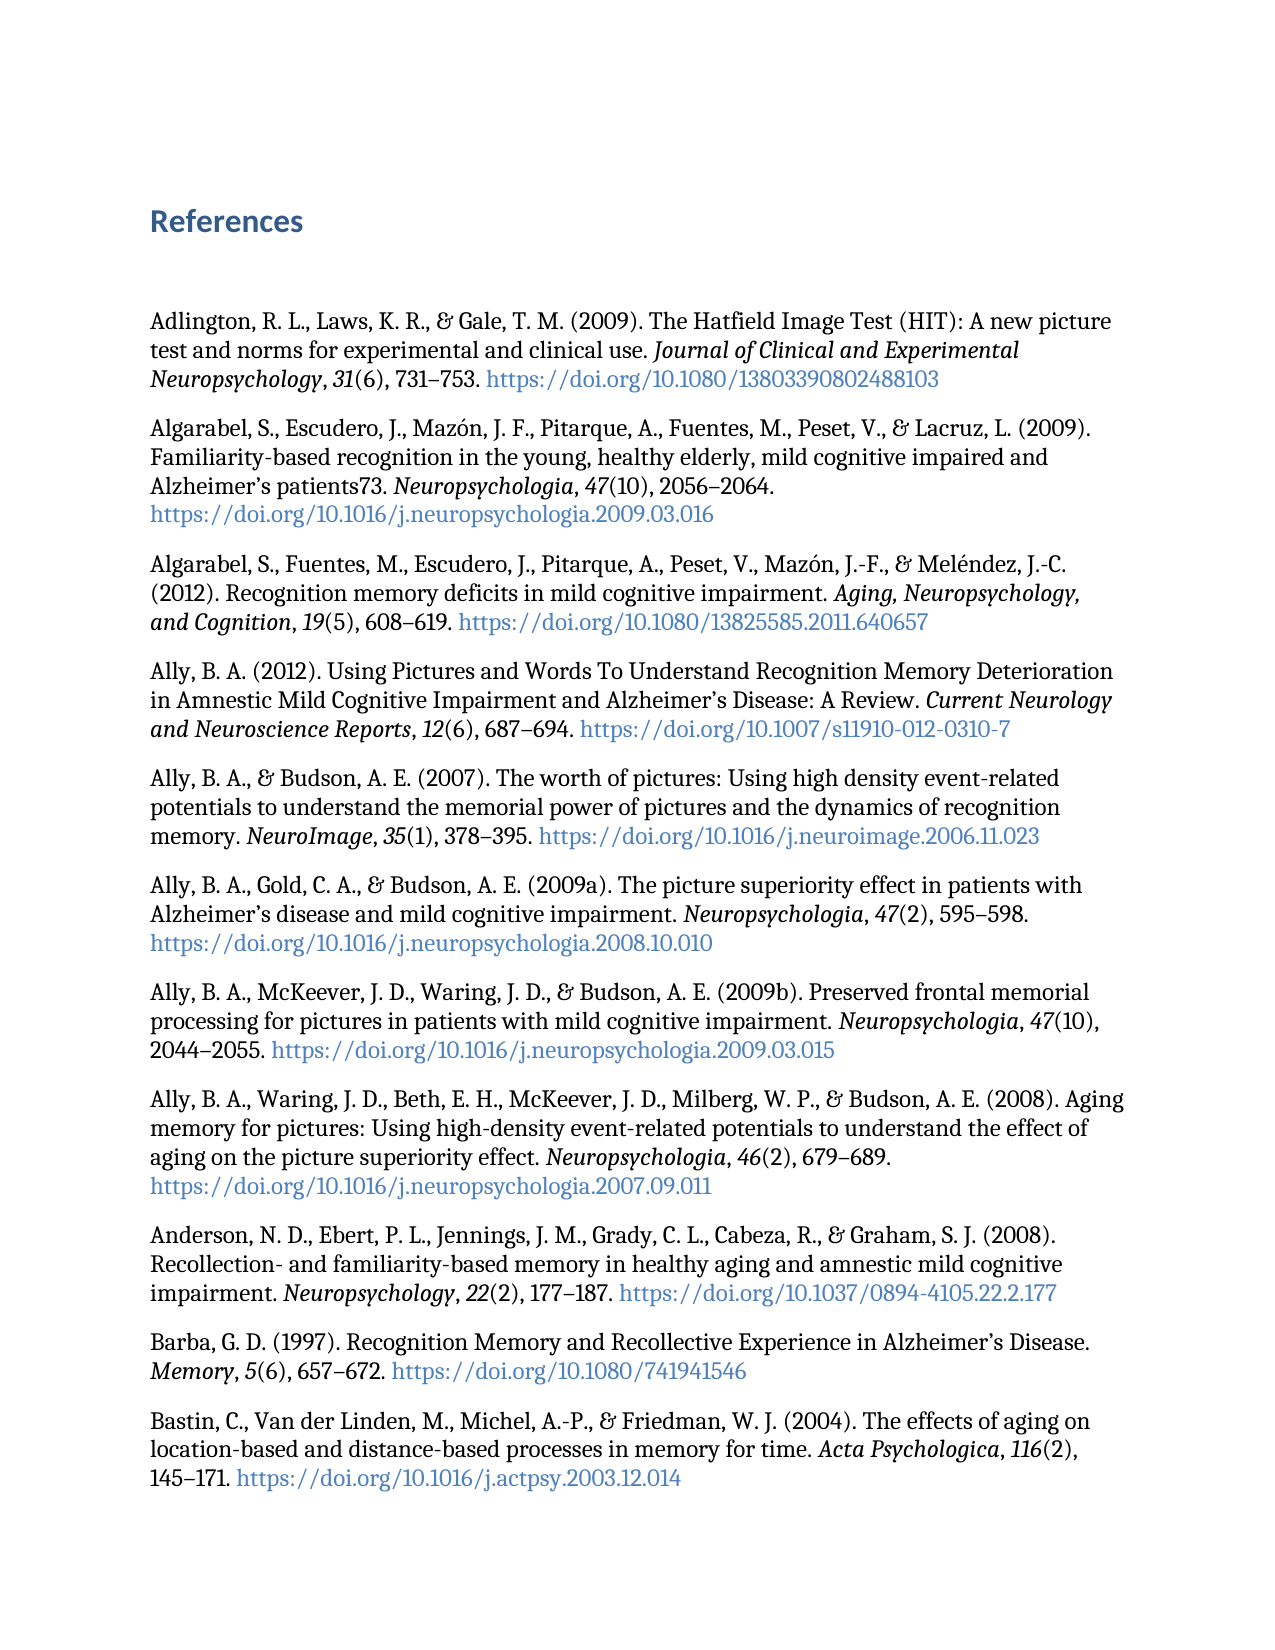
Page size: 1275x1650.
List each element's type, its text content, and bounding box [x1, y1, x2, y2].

text Ally, B. A., & Budson, A. E. (2007). The worth of pictures: Using high density event-related potentials to understand the memorial power of pictures and the dynamics of recognition memory. NeuroImage, 35(1), 378–395. https://doi.org/10.1016/j.neuroimage.2006.11.023 [150, 764, 1125, 850]
text Anderson, N. D., Ebert, P. L., Jennings, J. M., Grady, C. L., Cabeza, R., & Graham, S. J. (2008). Recollection- and familiarity-based memory in healthy aging and amnestic mild cognitive impairment. Neuropsychology, 22(2), 177–187. https://doi.org/10.1037/0894-4105.22.2.177 [150, 1221, 1125, 1307]
text Adlington, R. L., Laws, K. R., & Gale, T. M. (2009). The Hatfield Image Test (HIT): A new picture test and norms for experimental and clinical use. Journal of Clinical and Experimental Neuropsychology, 31(6), 731–753. https://doi.org/10.1080/13803390802488103 [150, 307, 1125, 393]
text Algarabel, S., Escudero, J., Mazón, J. F., Pitarque, A., Fuentes, M., Peset, V., & Lacruz, L. (2009). Familiarity-based recognition in the young, healthy elderly, mild cognitive impaired and Alzheimer’s patients73. Neuropsychologia, 47(10), 2056–2064. https://doi.org/10.1016/j.neuropsychologia.2009.03.016 [150, 414, 1125, 529]
text Bastin, C., Van der Linden, M., Michel, A.-P., & Friedman, W. J. (2004). The effects of aging on location-based and distance-based processes in memory for time. Acta Psychologica, 116(2), 145–171. https://doi.org/10.1016/j.actpsy.2003.12.014 [150, 1407, 1125, 1493]
text Ally, B. A., Waring, J. D., Beth, E. H., McKeever, J. D., Milberg, W. P., & Budson, A. E. (2008). Aging memory for pictures: Using high-density event-related potentials to understand the effect of aging on the picture superiority effect. Neuropsychologia, 46(2), 679–689. https://doi.org/10.1016/j.neuropsychologia.2007.09.011 [150, 1085, 1125, 1200]
text Ally, B. A., McKeever, J. D., Waring, J. D., & Budson, A. E. (2009b). Preserved frontal memorial processing for pictures in patients with mild cognitive impairment. Neuropsychologia, 47(10), 2044–2055. https://doi.org/10.1016/j.neuropsychologia.2009.03.015 [150, 978, 1125, 1064]
text Algarabel, S., Fuentes, M., Escudero, J., Pitarque, A., Peset, V., Mazón, J.-F., & Meléndez, J.-C. (2012). Recognition memory deficits in mild cognitive impairment. Aging, Neuropsychology, and Cognition, 19(5), 608–619. https://doi.org/10.1080/13825585.2011.640657 [150, 550, 1125, 636]
text Ally, B. A., Gold, C. A., & Budson, A. E. (2009a). The picture superiority effect in patients with Alzheimer’s disease and mild cognitive impairment. Neuropsychologia, 47(2), 595–598. https://doi.org/10.1016/j.neuropsychologia.2008.10.010 [150, 871, 1125, 957]
subtitle References [150, 200, 1125, 241]
text Ally, B. A. (2012). Using Pictures and Words To Understand Recognition Memory Deterioration in Amnestic Mild Cognitive Impairment and Alzheimer’s Disease: A Review. Current Neurology and Neuroscience Reports, 12(6), 687–694. https://doi.org/10.1007/s11910-012-0310-7 [150, 657, 1125, 743]
text Barba, G. D. (1997). Recognition Memory and Recollective Experience in Alzheimer’s Disease. Memory, 5(6), 657–672. https://doi.org/10.1080/741941546 [150, 1328, 1125, 1386]
